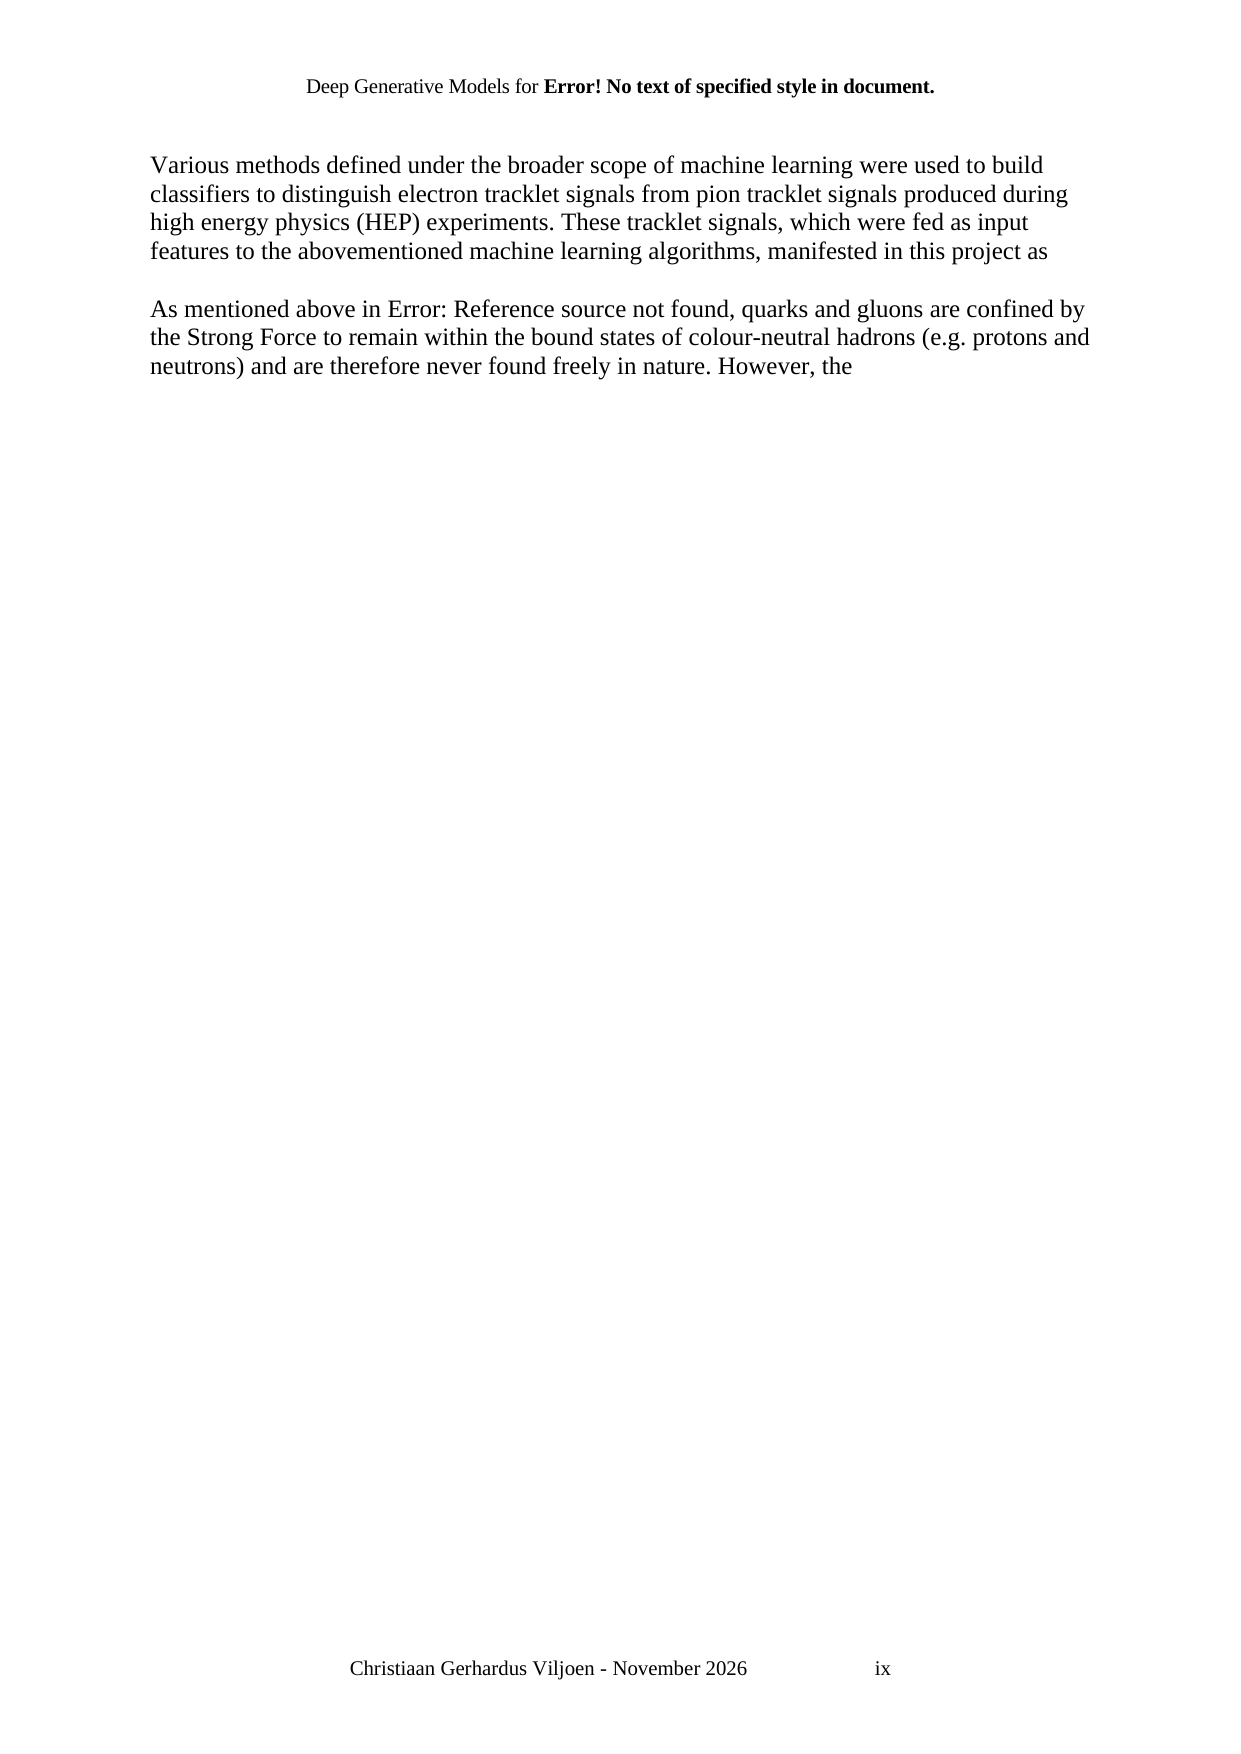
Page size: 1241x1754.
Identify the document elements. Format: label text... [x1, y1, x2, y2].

text Various methods defined under the broader scope of machine learning were used to build classifiers to distinguish electron tracklet signals from pion tracklet signals produced during high energy physics (HEP) experiments. These tracklet signals, which were fed as input features to the abovementioned machine learning algorithms, manifested in this project as [150, 150, 1090, 265]
